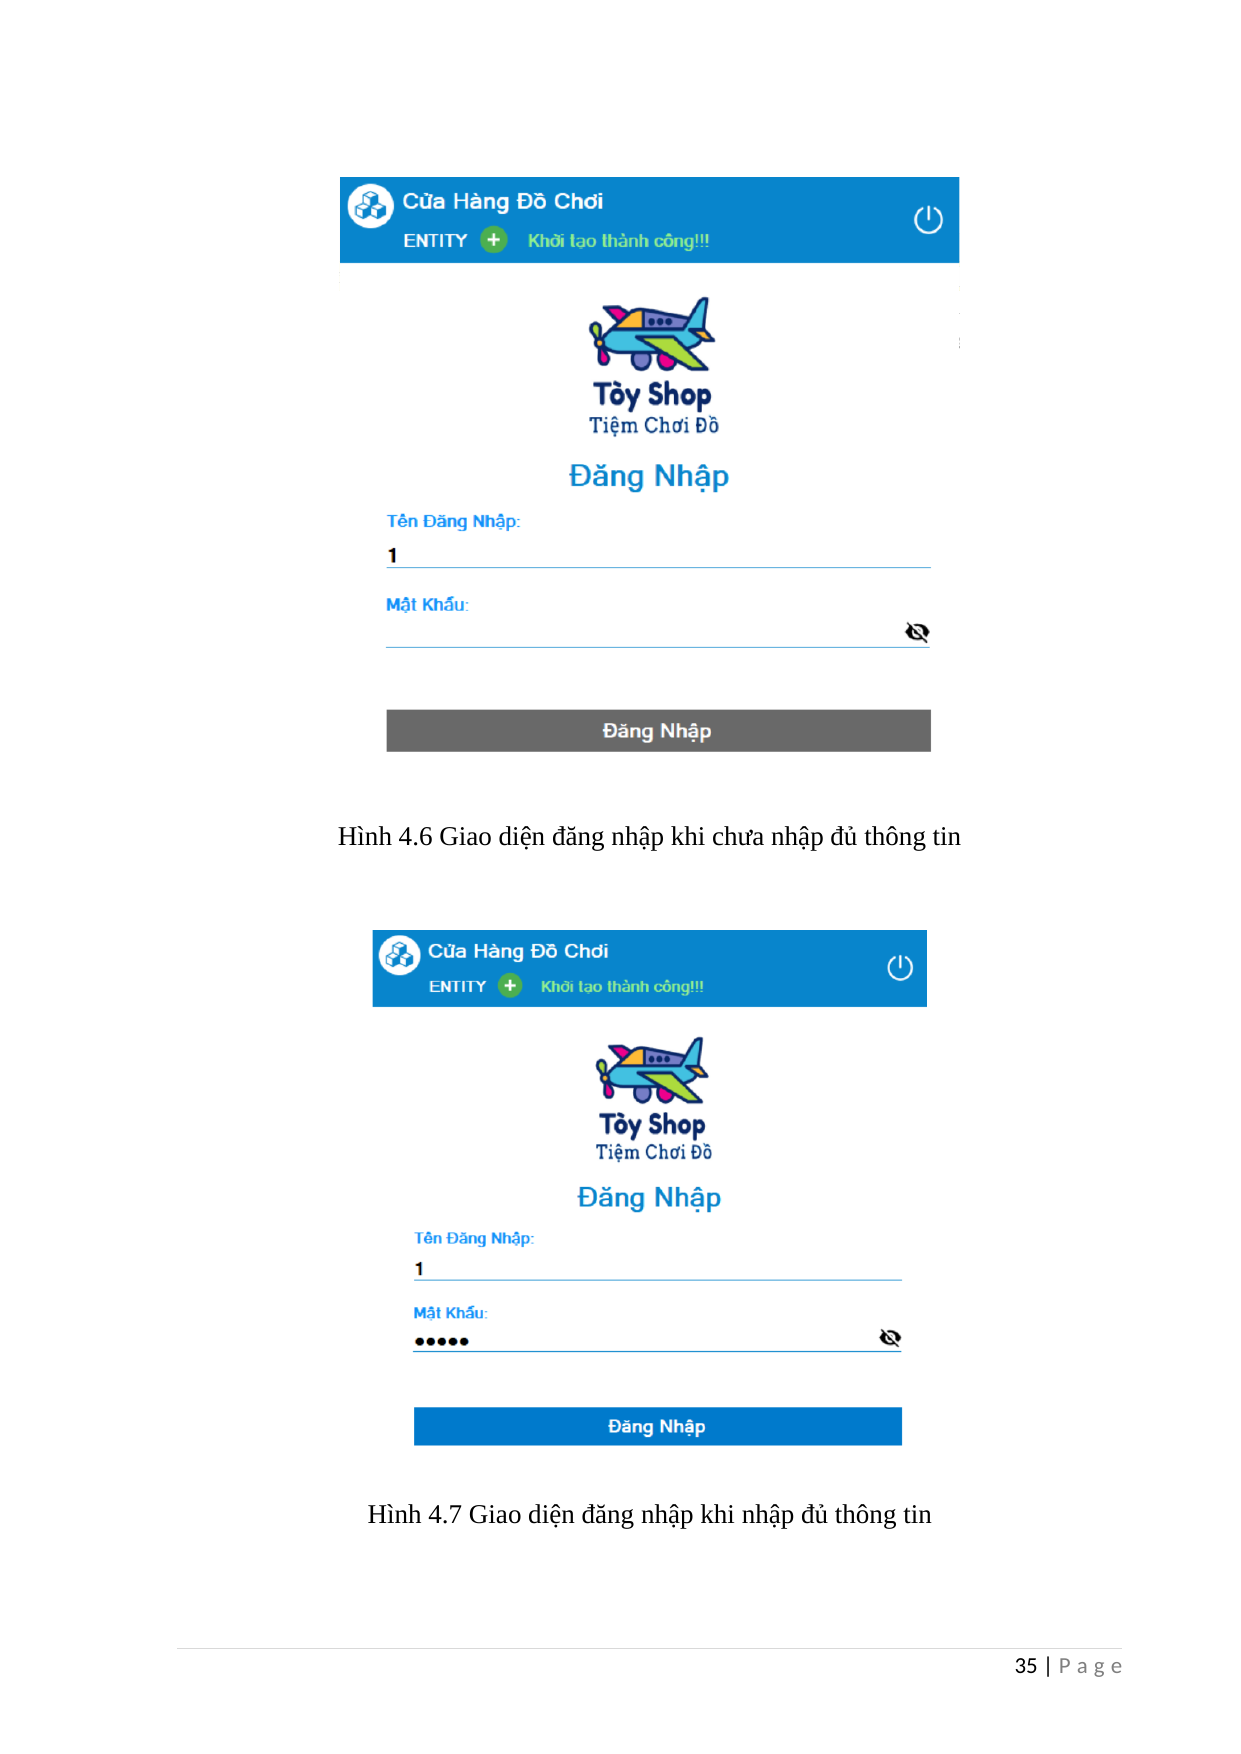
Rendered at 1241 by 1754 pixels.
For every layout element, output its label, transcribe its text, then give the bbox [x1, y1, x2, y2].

text Hình 4.7 Giao diện đăng nhập khi nhập đủ thông tin [177, 1498, 1122, 1529]
picture [339, 177, 960, 794]
text Hình 4.6 Giao diện đăng nhập khi chưa nhập đủ thông tin [177, 819, 1122, 851]
picture [372, 930, 927, 1472]
